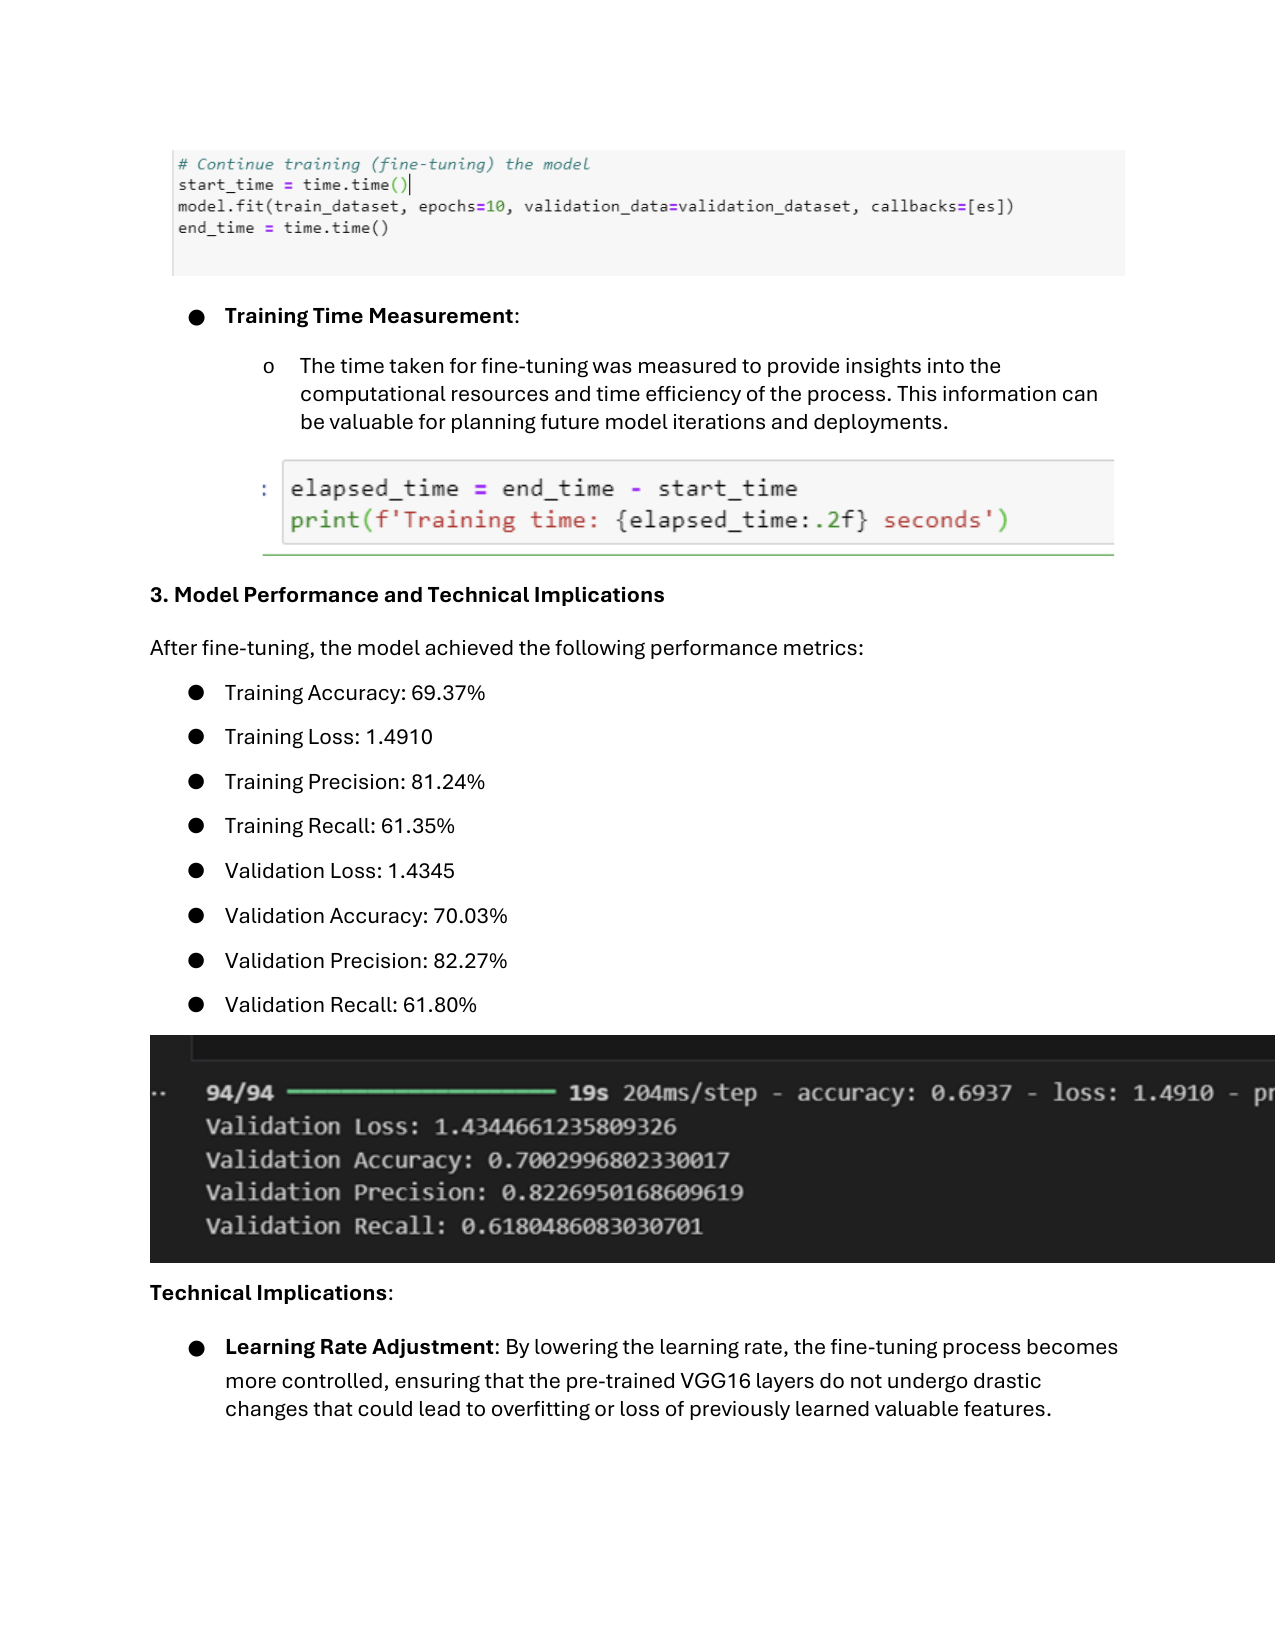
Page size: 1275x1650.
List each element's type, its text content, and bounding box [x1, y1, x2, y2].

picture [150, 150, 1125, 276]
list Learning Rate Adjustment: By lowering the learning rate, the fine-tuning process becomes more controlled, ensuring that the pre-trained VGG16 layers do not undergo drastic changes that could lead to overfitting or loss of previously learned valuable features. [187, 1324, 1125, 1422]
text Technical Implications: [150, 1279, 1125, 1307]
text After fine-tuning, the model achieved the following performance metrics: [150, 634, 1125, 662]
list Validation Recall: 61.80% [187, 991, 1125, 1019]
list Training Recall: 61.35% [187, 812, 1125, 840]
picture [262, 452, 1115, 556]
list Validation Loss: 1.4345 [187, 857, 1125, 885]
list Validation Precision: 82.27% [187, 946, 1125, 974]
list Training Loss: 1.4910 [187, 723, 1125, 751]
list Training Time Measurement: [187, 292, 1125, 335]
list Training Accuracy: 69.37% [187, 678, 1125, 706]
picture [150, 1035, 1275, 1263]
list Training Precision: 81.24% [187, 768, 1125, 796]
list The time taken for fine-tuning was measured to provide insights into the computational resources and time efficiency of the process. This information can be valuable for planning future model iterations and deployments. [262, 352, 1125, 436]
list Validation Accuracy: 70.03% [187, 902, 1125, 930]
text 3. Model Performance and Technical Implications [150, 581, 1125, 609]
